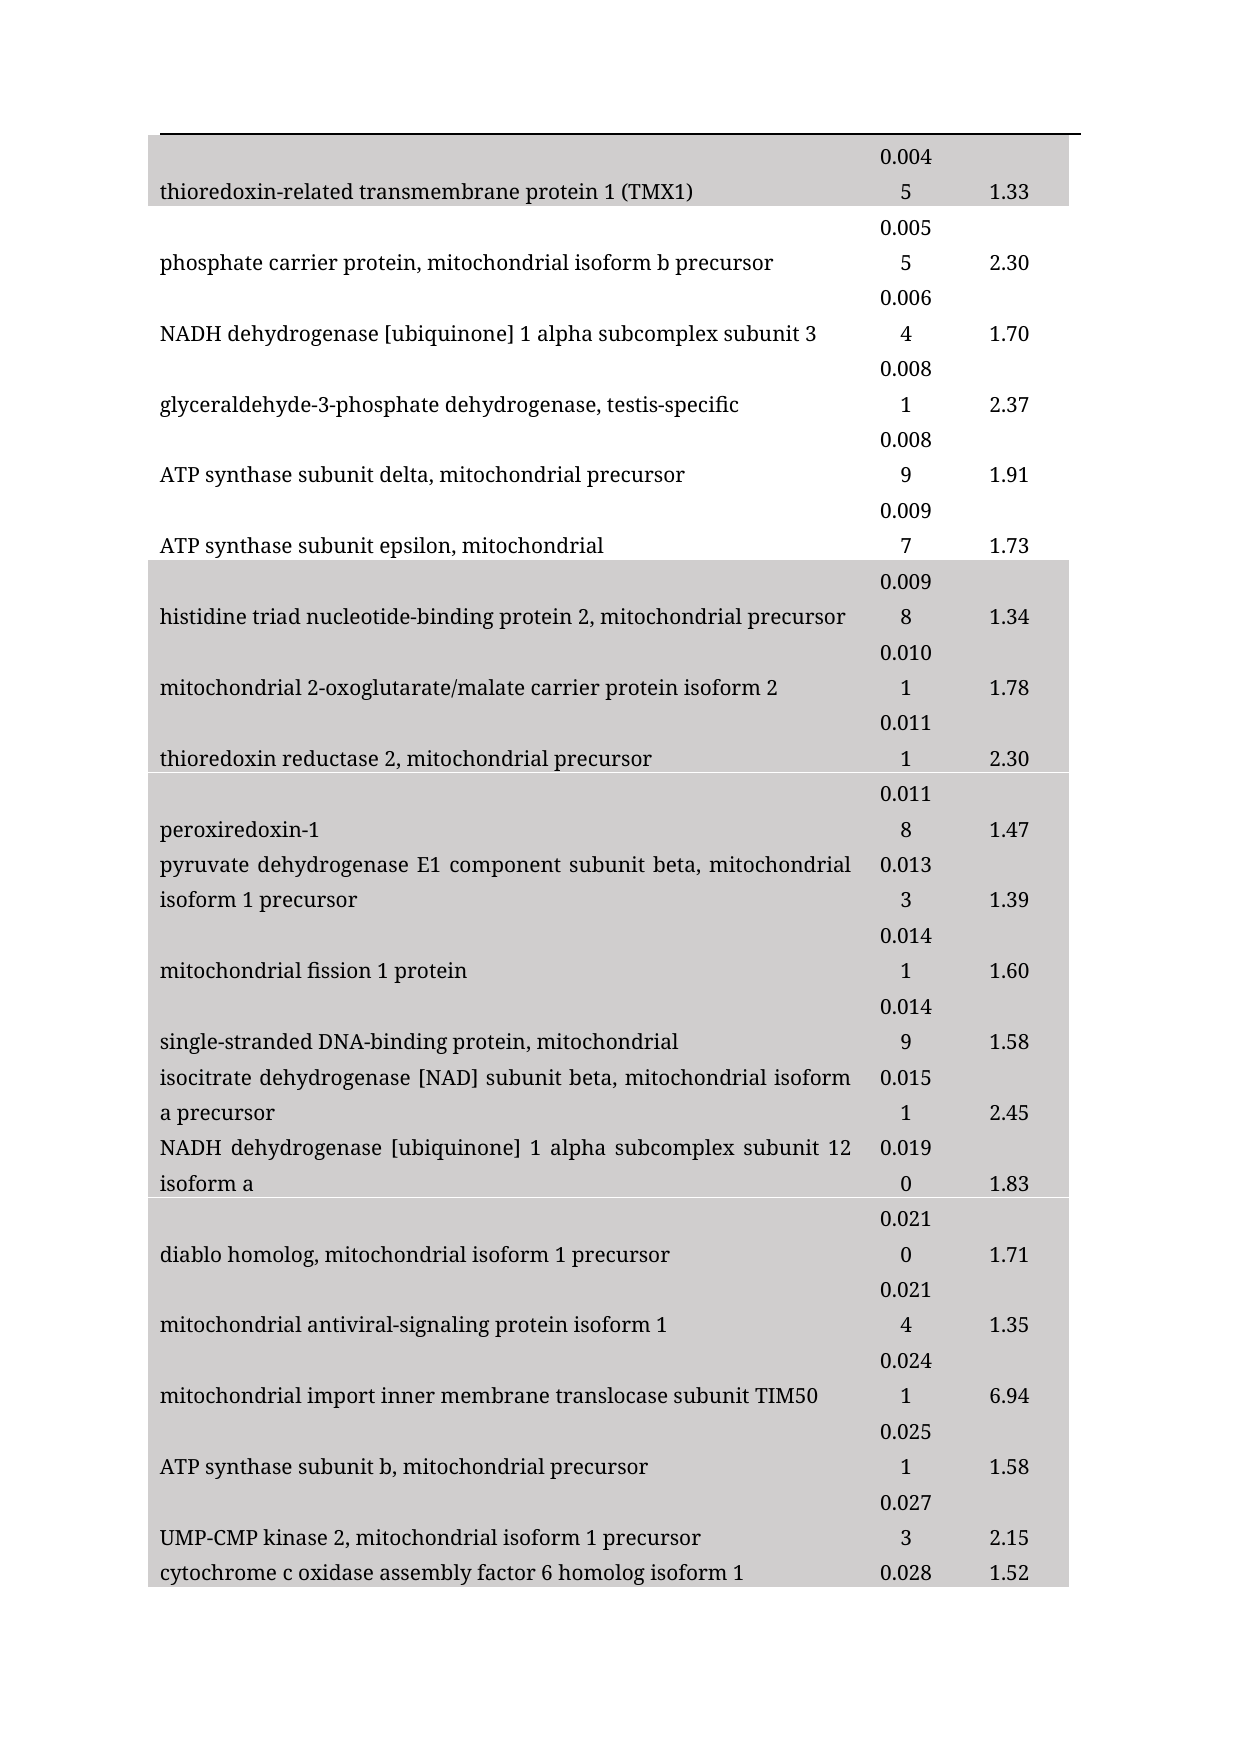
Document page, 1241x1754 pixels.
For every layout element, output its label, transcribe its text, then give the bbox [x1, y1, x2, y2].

table_cell NADH dehydrogenase [ubiquinone] 1 alpha subcomplex subunit 3 [148, 277, 863, 347]
table_cell 1.39 [949, 843, 1069, 914]
table_cell 1.71 [949, 1198, 1069, 1268]
table_cell 0.0149 [863, 985, 949, 1056]
table_cell 0.0045 [863, 135, 949, 206]
table_cell UMP-CMP kinase 2, mitochondrial isoform 1 precursor [148, 1481, 863, 1552]
table_cell 0.0251 [863, 1410, 949, 1481]
table_cell 1.60 [949, 914, 1069, 985]
table_cell 1.33 [949, 135, 1069, 206]
table_cell 0.0081 [863, 348, 949, 418]
table_cell 1.78 [949, 631, 1069, 702]
table_cell diablo homolog, mitochondrial isoform 1 precursor [148, 1198, 863, 1268]
table_cell 2.30 [949, 206, 1069, 277]
table_cell peroxiredoxin-1 [148, 773, 863, 843]
table_cell 0.0089 [863, 418, 949, 489]
table_cell ATP synthase subunit b, mitochondrial precursor [148, 1410, 863, 1481]
table_cell mitochondrial fission 1 protein [148, 914, 863, 985]
table_cell 0.0098 [863, 560, 949, 631]
table_cell mitochondrial antiviral-signaling protein isoform 1 [148, 1268, 863, 1339]
table_cell phosphate carrier protein, mitochondrial isoform b precursor [148, 206, 863, 277]
table_cell 2.30 [949, 702, 1069, 772]
table_cell 1.58 [949, 1410, 1069, 1481]
table_cell 1.73 [949, 489, 1069, 560]
table_cell thioredoxin-related transmembrane protein 1 (TMX1) [148, 135, 863, 206]
table_cell glyceraldehyde-3-phosphate dehydrogenase, testis-specific [148, 348, 863, 418]
table_cell pyruvate dehydrogenase E1 component subunit beta, mitochondrial isoform 1 precursor [148, 843, 863, 914]
table_cell ATP synthase subunit delta, mitochondrial precursor [148, 418, 863, 489]
table_cell 1.91 [949, 418, 1069, 489]
table_cell 0.0210 [863, 1198, 949, 1268]
table_cell 2.15 [949, 1481, 1069, 1552]
table_cell 0.0190 [863, 1127, 949, 1197]
table_cell 1.35 [949, 1268, 1069, 1339]
table_cell 1.34 [949, 560, 1069, 631]
table_cell ATP synthase subunit epsilon, mitochondrial [148, 489, 863, 560]
table_cell isocitrate dehydrogenase [NAD] subunit beta, mitochondrial isoform a precursor [148, 1056, 863, 1127]
table_cell 1.58 [949, 985, 1069, 1056]
table_cell 0.0064 [863, 277, 949, 347]
table_cell 1.47 [949, 773, 1069, 843]
table_cell 0.0214 [863, 1268, 949, 1339]
table_cell 0.0055 [863, 206, 949, 277]
table_cell 2.37 [949, 348, 1069, 418]
table_cell 1.52 [949, 1552, 1069, 1587]
table_cell histidine triad nucleotide-binding protein 2, mitochondrial precursor [148, 560, 863, 631]
table_cell 0.0133 [863, 843, 949, 914]
table_cell 0.0141 [863, 914, 949, 985]
table_cell 0.0151 [863, 1056, 949, 1127]
table_cell mitochondrial 2-oxoglutarate/malate carrier protein isoform 2 [148, 631, 863, 702]
table_cell 6.94 [949, 1339, 1069, 1410]
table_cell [148, 1552, 863, 1587]
table_cell 2.45 [949, 1056, 1069, 1127]
table_cell 0.0101 [863, 631, 949, 702]
table_cell 0.0285 [863, 1552, 949, 1587]
table_cell mitochondrial import inner membrane translocase subunit TIM50 [148, 1339, 863, 1410]
table_cell 0.0241 [863, 1339, 949, 1410]
table_cell thioredoxin reductase 2, mitochondrial precursor [148, 702, 863, 772]
table_cell 1.70 [949, 277, 1069, 347]
table_cell 0.0097 [863, 489, 949, 560]
table_cell 0.0118 [863, 773, 949, 843]
table_cell single-stranded DNA-binding protein, mitochondrial [148, 985, 863, 1056]
table_cell 0.0273 [863, 1481, 949, 1552]
table_cell NADH dehydrogenase [ubiquinone] 1 alpha subcomplex subunit 12 isoform a [148, 1127, 863, 1197]
table_cell 1.83 [949, 1127, 1069, 1197]
table_cell 0.0111 [863, 702, 949, 772]
